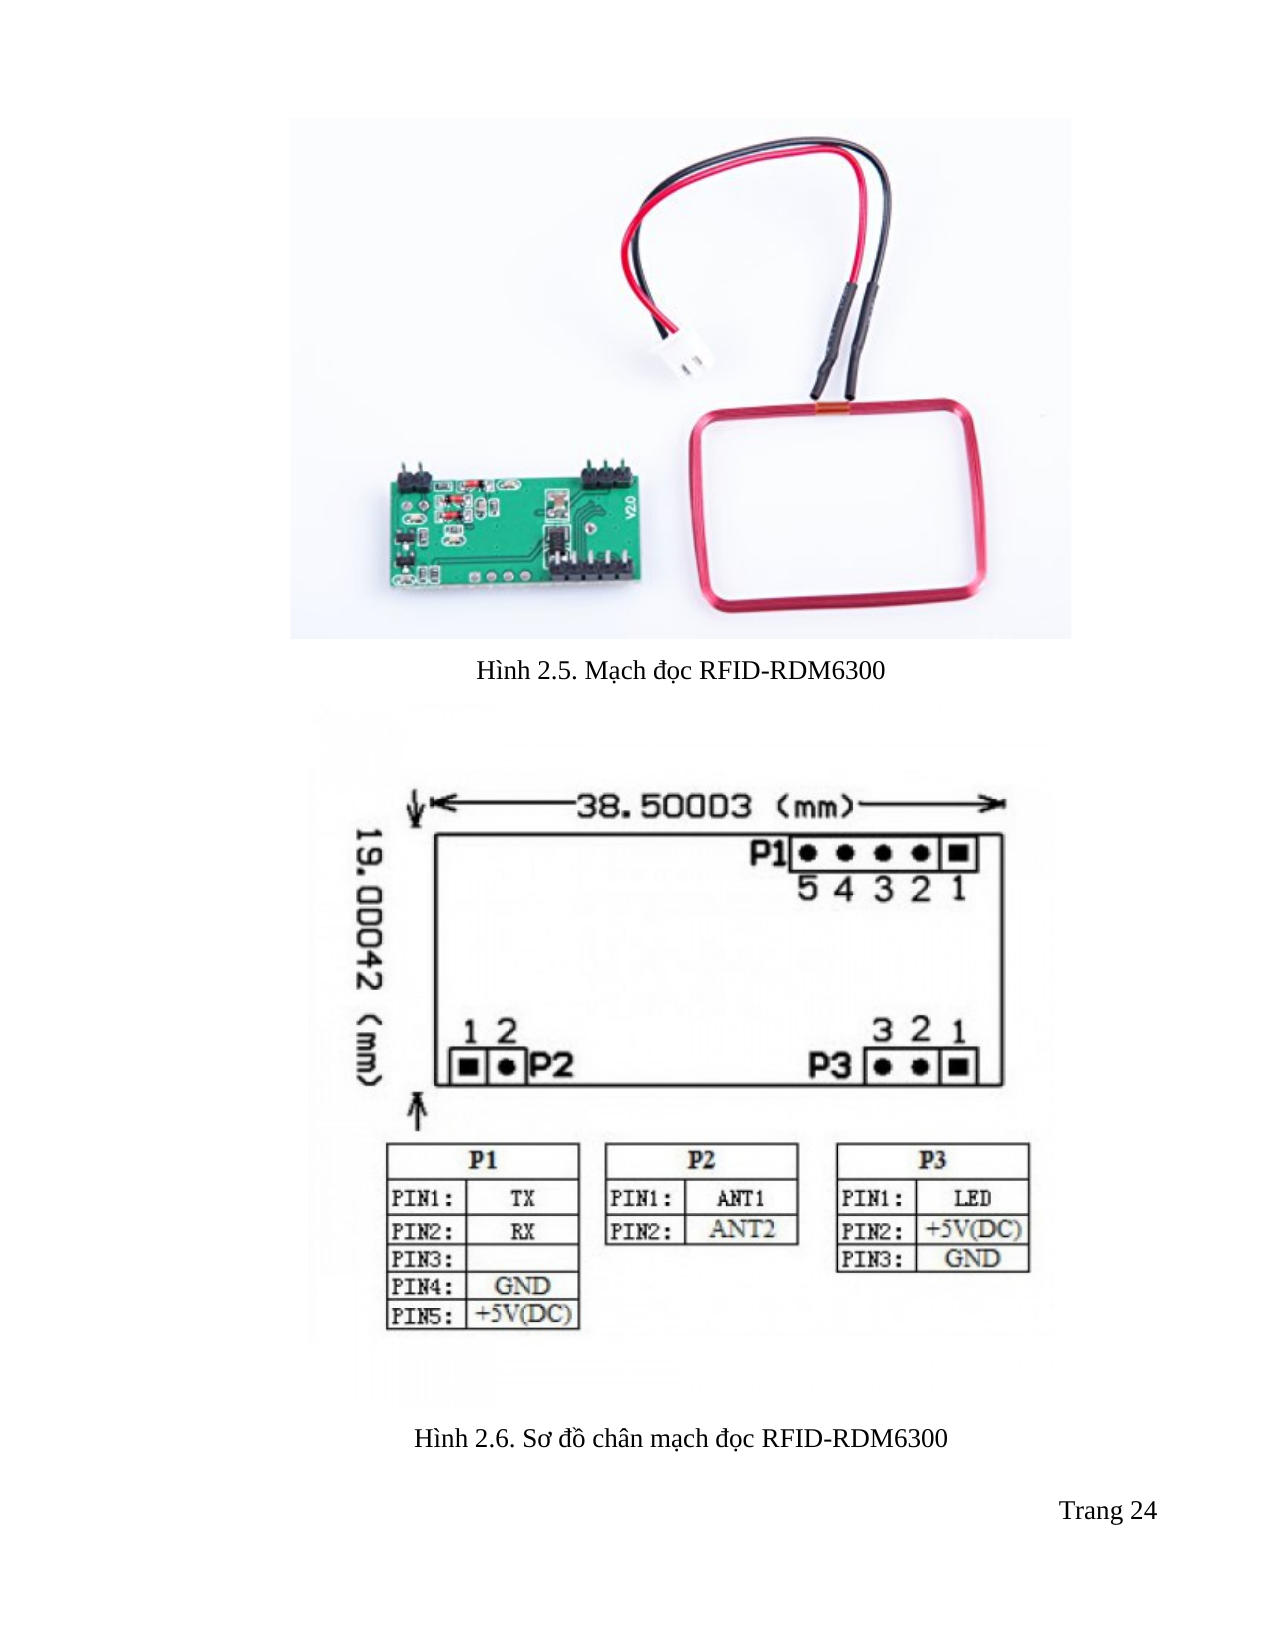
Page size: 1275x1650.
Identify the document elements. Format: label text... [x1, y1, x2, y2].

picture [290, 118, 1072, 639]
picture [307, 700, 1054, 1407]
text Hình 2.5. Mạch đọc RFID-RDM6300 [177, 654, 1157, 685]
text Hình 2.6. Sơ đồ chân mạch đọc RFID-RDM6300 [177, 1422, 1157, 1453]
